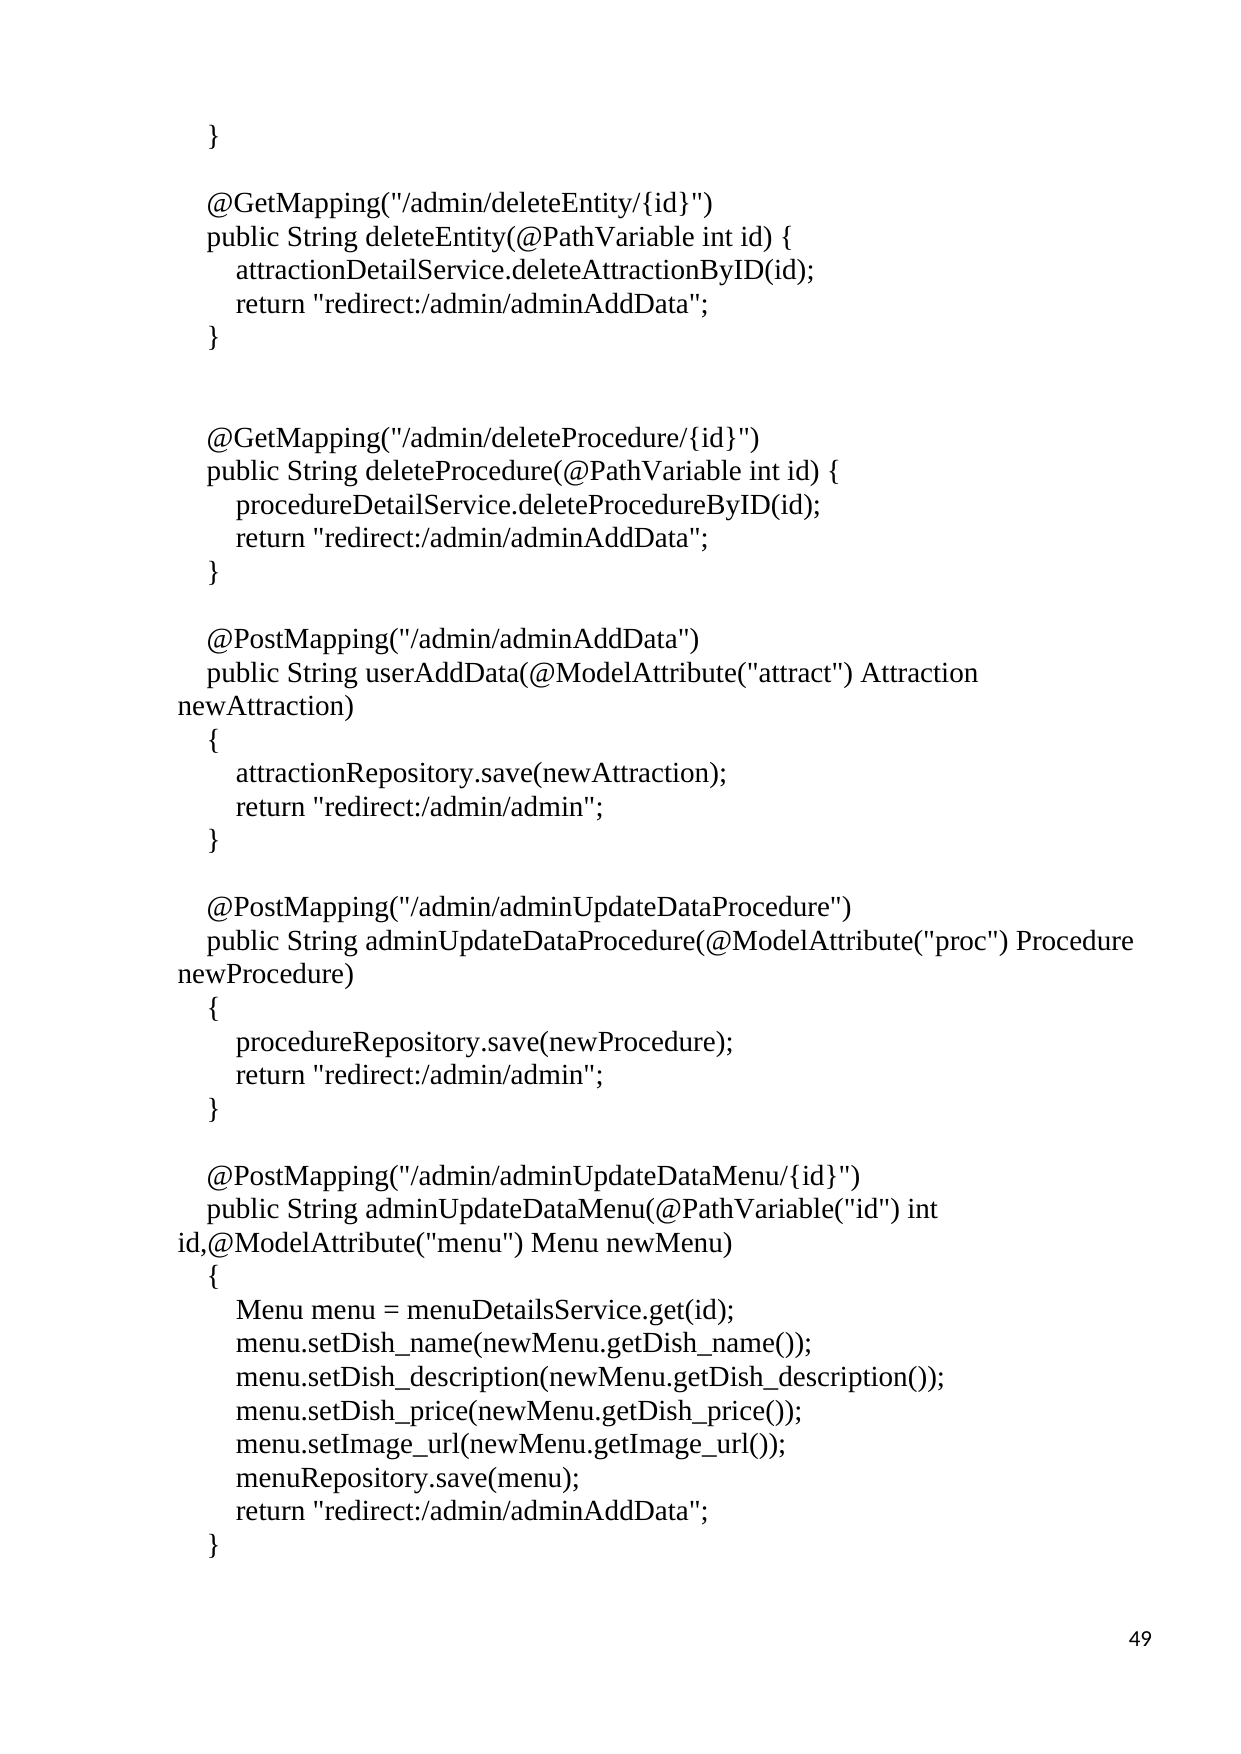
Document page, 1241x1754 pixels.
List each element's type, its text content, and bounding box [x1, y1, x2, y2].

text { [177, 1258, 1152, 1292]
text public String userAddData(@ModelAttribute("attract") Attraction newAttraction) [177, 655, 1152, 722]
text public String deleteProcedure(@PathVariable int id) { [177, 453, 1152, 487]
text return "redirect:/admin/adminAddData"; [177, 286, 1152, 319]
text Menu menu = menuDetailsService.get(id); [177, 1292, 1152, 1326]
text return "redirect:/admin/admin"; [177, 1057, 1152, 1091]
text return "redirect:/admin/adminAddData"; [177, 521, 1152, 554]
text @GetMapping("/admin/deleteEntity/{id}") [177, 185, 1152, 219]
text attractionDetailService.deleteAttractionByID(id); [177, 252, 1152, 286]
text @PostMapping("/admin/adminUpdateDataMenu/{id}") [177, 1158, 1152, 1191]
text procedureDetailService.deleteProcedureByID(id); [177, 487, 1152, 521]
text attractionRepository.save(newAttraction); [177, 755, 1152, 789]
text menu.setDish_price(newMenu.getDish_price()); [177, 1393, 1152, 1426]
text @GetMapping("/admin/deleteProcedure/{id}") [177, 420, 1152, 453]
text menuRepository.save(menu); [177, 1460, 1152, 1493]
text public String deleteEntity(@PathVariable int id) { [177, 219, 1152, 252]
text @PostMapping("/admin/adminUpdateDataProcedure") [177, 889, 1152, 923]
text procedureRepository.save(newProcedure); [177, 1024, 1152, 1057]
text { [177, 990, 1152, 1024]
text menu.setImage_url(newMenu.getImage_url()); [177, 1426, 1152, 1460]
text { [177, 722, 1152, 755]
text menu.setDish_name(newMenu.getDish_name()); [177, 1326, 1152, 1359]
text } [177, 319, 1152, 353]
text public String adminUpdateDataProcedure(@ModelAttribute("proc") Procedure newProcedure) [177, 923, 1152, 990]
text } [177, 554, 1152, 588]
text return "redirect:/admin/admin"; [177, 789, 1152, 822]
text menu.setDish_description(newMenu.getDish_description()); [177, 1359, 1152, 1393]
text } [177, 1527, 1152, 1560]
text } [177, 822, 1152, 856]
text return "redirect:/admin/adminAddData"; [177, 1493, 1152, 1527]
text } [177, 118, 1152, 152]
text public String adminUpdateDataMenu(@PathVariable("id") int id,@ModelAttribute("menu") Menu newMenu) [177, 1191, 1152, 1258]
text } [177, 1091, 1152, 1124]
text @PostMapping("/admin/adminAddData") [177, 621, 1152, 655]
